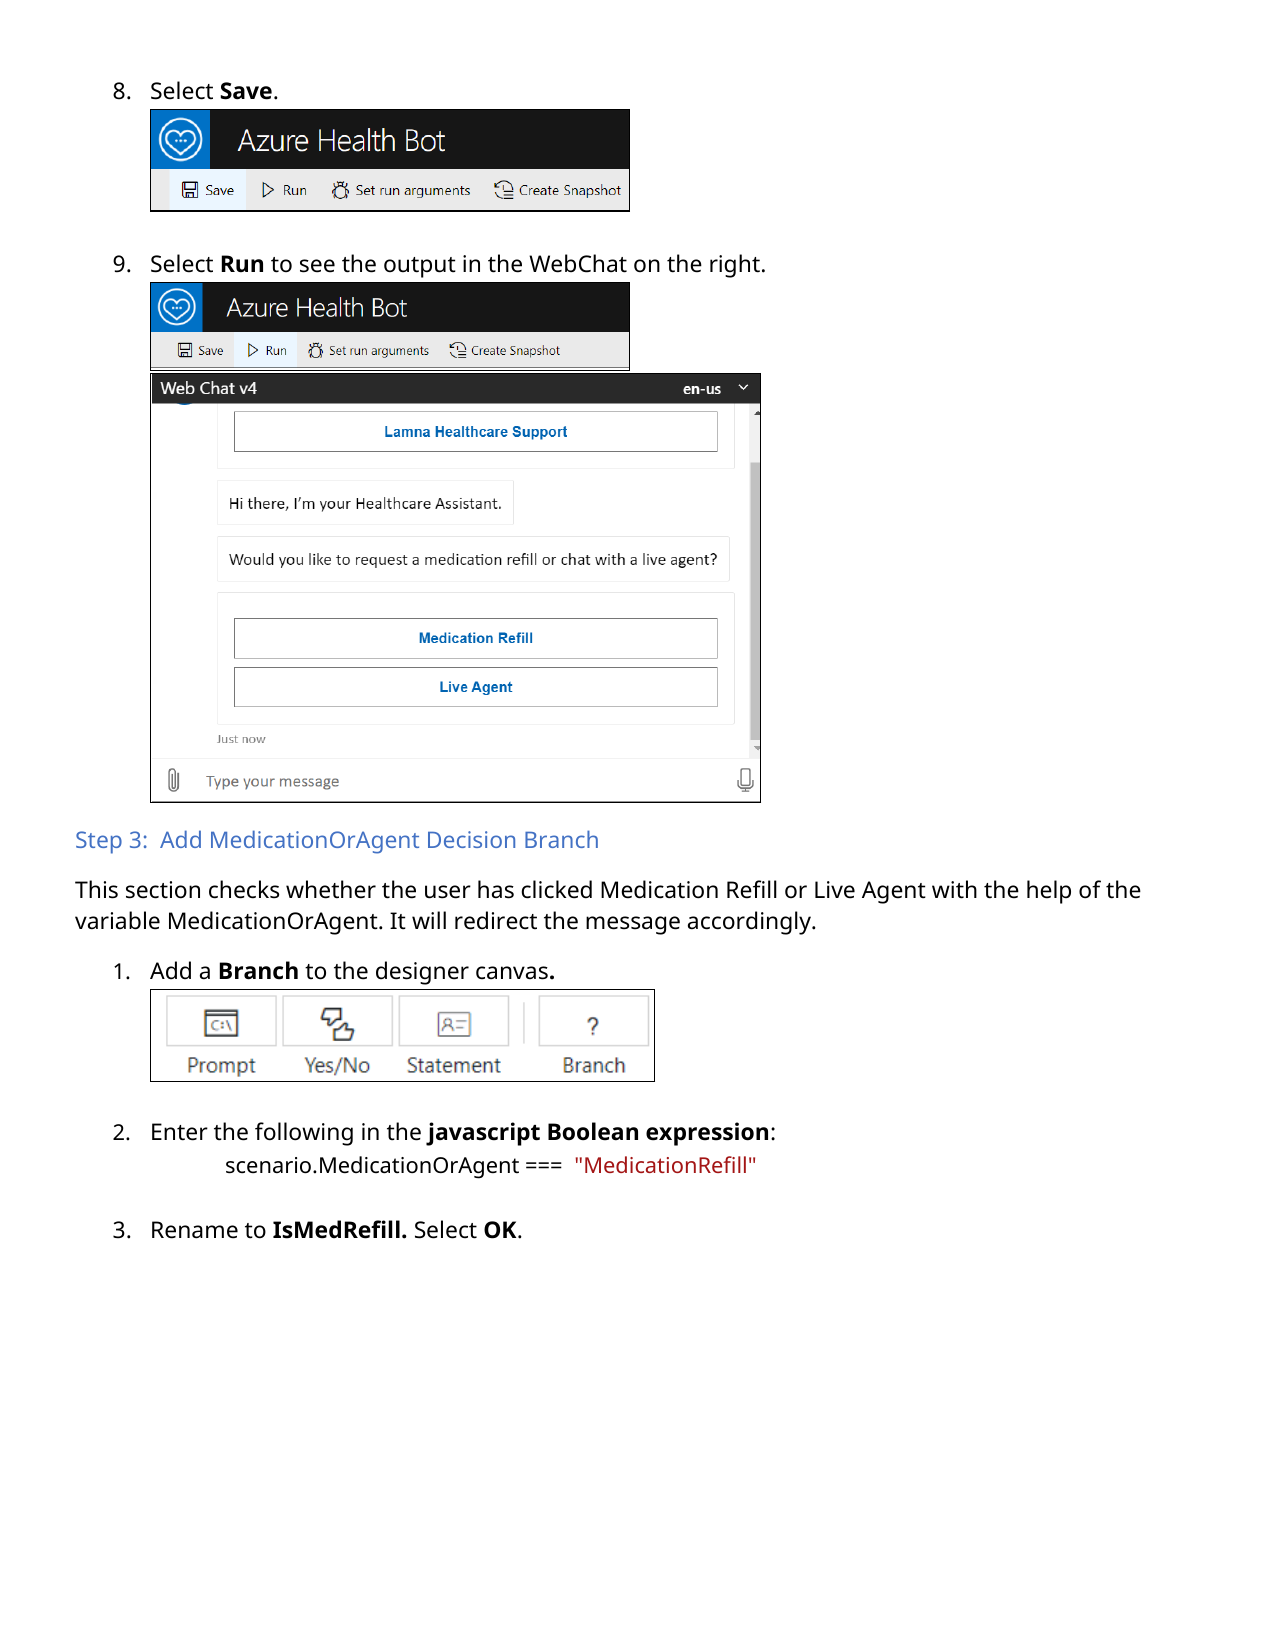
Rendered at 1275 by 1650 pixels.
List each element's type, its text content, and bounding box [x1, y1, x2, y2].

picture [151, 110, 629, 211]
list Select Run to see the output in the WebChat on the right. [112, 248, 1200, 279]
list Select Save. [112, 75, 1200, 106]
list Enter the following in the javascript Boolean expression: [112, 1116, 1200, 1147]
list scenario.MedicationOrAgent === "MedicationRefill" [150, 1150, 1200, 1179]
text This section checks whether the user has clicked Medication Refill or Live Agent with the help of the variable MedicationOrAgent. It will redirect the message accordingly. [75, 874, 1200, 937]
list Rename to IsMedRefill. Select OK. [112, 1214, 1200, 1245]
list Add a Branch to the designer canvas. [112, 955, 1200, 987]
picture [151, 374, 760, 802]
picture [151, 990, 654, 1081]
text Step 3: Add MedicationOrAgent Decision Branch [75, 824, 1200, 855]
picture [151, 283, 629, 370]
